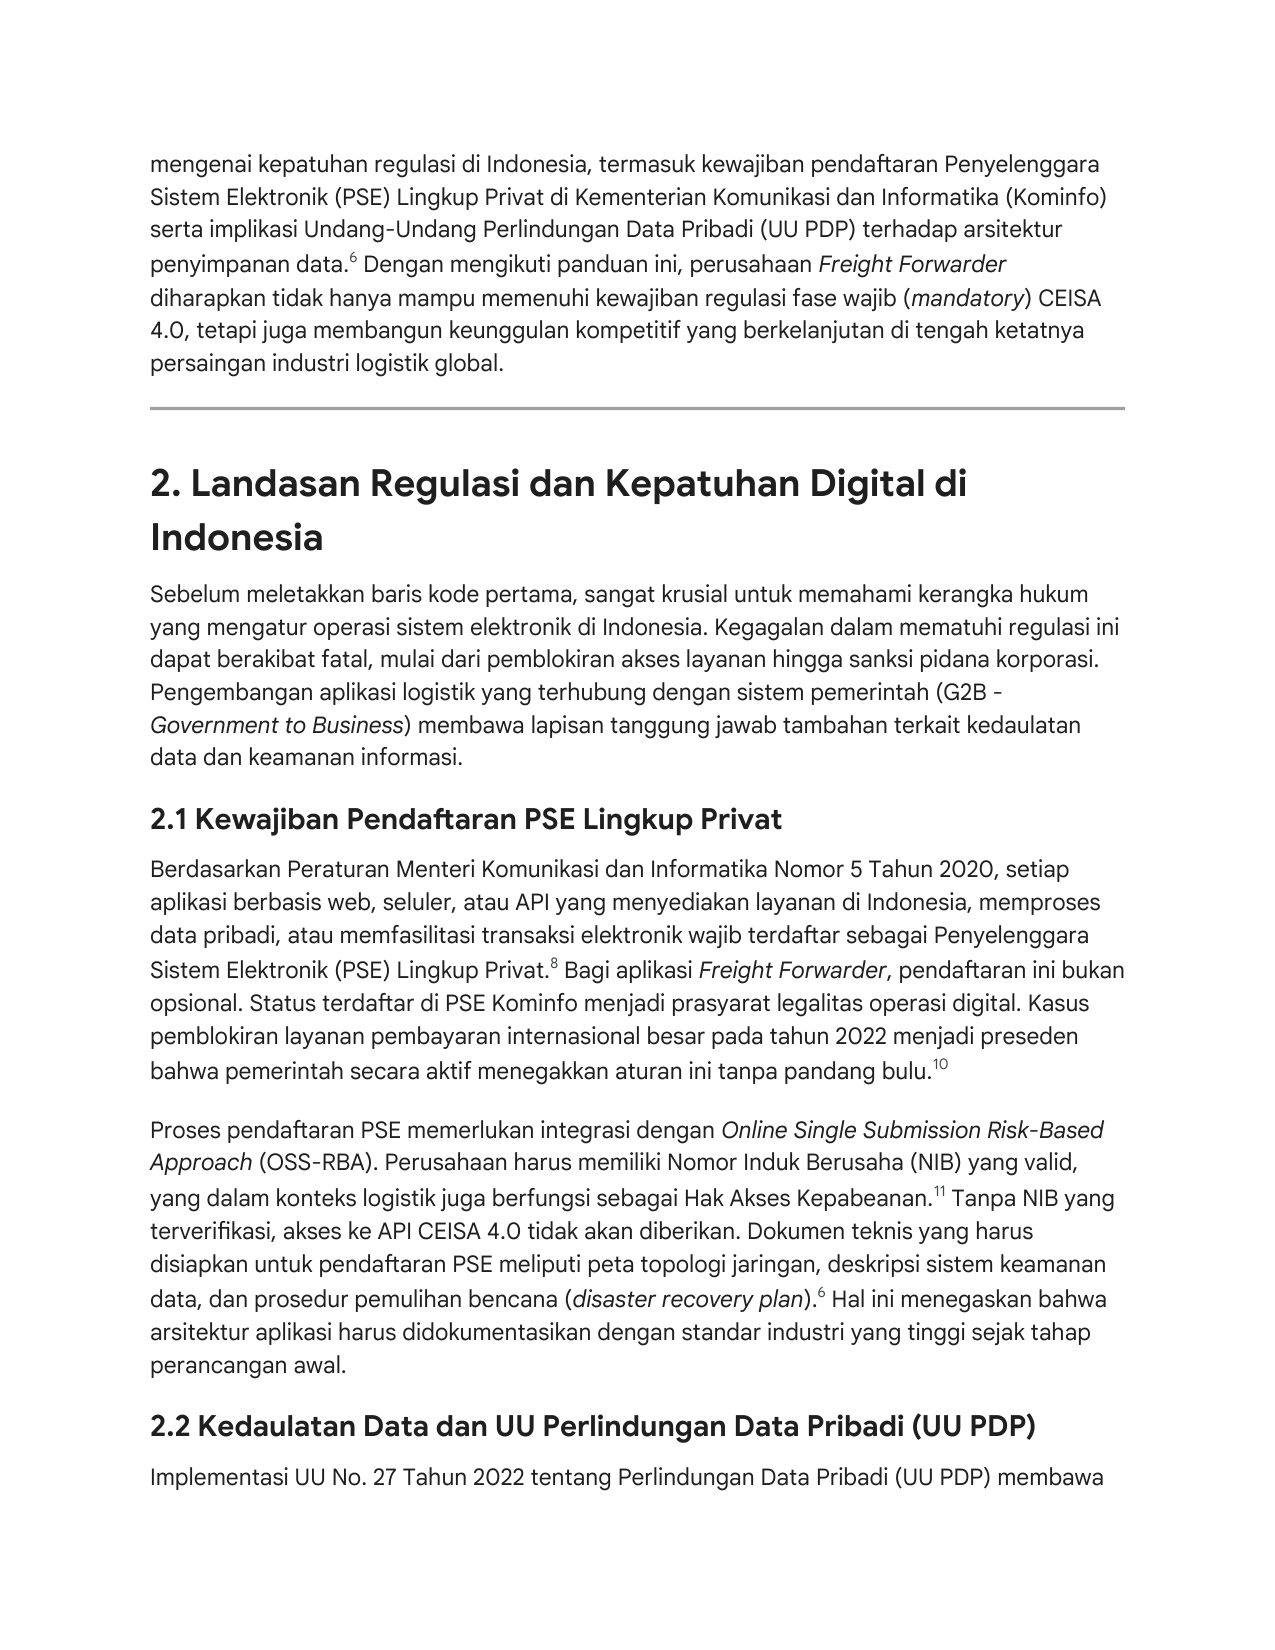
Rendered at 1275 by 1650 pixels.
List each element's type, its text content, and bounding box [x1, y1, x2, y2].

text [150, 150, 1125, 378]
subtitle 2.1 Kewajiban Pendaftaran PSE Lingkup Privat [150, 801, 1125, 838]
subtitle 2.2 Kedaulatan Data dan UU Perlindungan Data Pribadi (UU PDP) [150, 1409, 1125, 1445]
subtitle 2. Landasan Regulasi dan Kepatuhan Digital di Indonesia [150, 411, 1125, 561]
text Proses pendaftaran PSE memerlukan integrasi dengan Online Single Submission Risk-Based Approach (OSS-RBA). Perusahaan harus memiliki Nomor Induk Berusaha (NIB) yang valid, yang dalam konteks logistik juga berfungsi sebagai Hak Akses Kepabeanan.11 Tanpa NIB yang terverifikasi, akses ke API CEISA 4.0 tidak akan diberikan. Dokumen teknis yang harus disiapkan untuk pendaftaran PSE meliputi peta topologi jaringan, deskripsi sistem keamanan data, dan prosedur pemulihan bencana (disaster recovery plan).6 Hal ini menegaskan bahwa arsitektur aplikasi harus didokumentasikan dengan standar industri yang tinggi sejak tahap perancangan awal. [150, 1116, 1125, 1380]
text Berdasarkan Peraturan Menteri Komunikasi dan Informatika Nomor 5 Tahun 2020, setiap aplikasi berbasis web, seluler, atau API yang menyediakan layanan di Indonesia, memproses data pribadi, atau memfasilitasi transaksi elektronik wajib terdaftar sebagai Penyelenggara Sistem Elektronik (PSE) Lingkup Privat.8 Bagi aplikasi Freight Forwarder, pendaftaran ini bukan opsional. Status terdaftar di PSE Kominfo menjadi prasyarat legalitas operasi digital. Kasus pemblokiran layanan pembayaran internasional besar pada tahun 2022 menjadi preseden bahwa pemerintah secara aktif menegakkan aturan ini tanpa pandang bulu.10 [150, 856, 1125, 1087]
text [150, 1463, 1125, 1492]
text Sebelum meletakkan baris kode pertama, sangat krusial untuk memahami kerangka hukum yang mengatur operasi sistem elektronik di Indonesia. Kegagalan dalam mematuhi regulasi ini dapat berakibat fatal, mulai dari pemblokiran akses layanan hingga sanksi pidana korporasi. Pengembangan aplikasi logistik yang terhubung dengan sistem pemerintah (G2B - Government to Business) membawa lapisan tanggung jawab tambahan terkait kedaulatan data dan keamanan informasi. [150, 580, 1125, 772]
